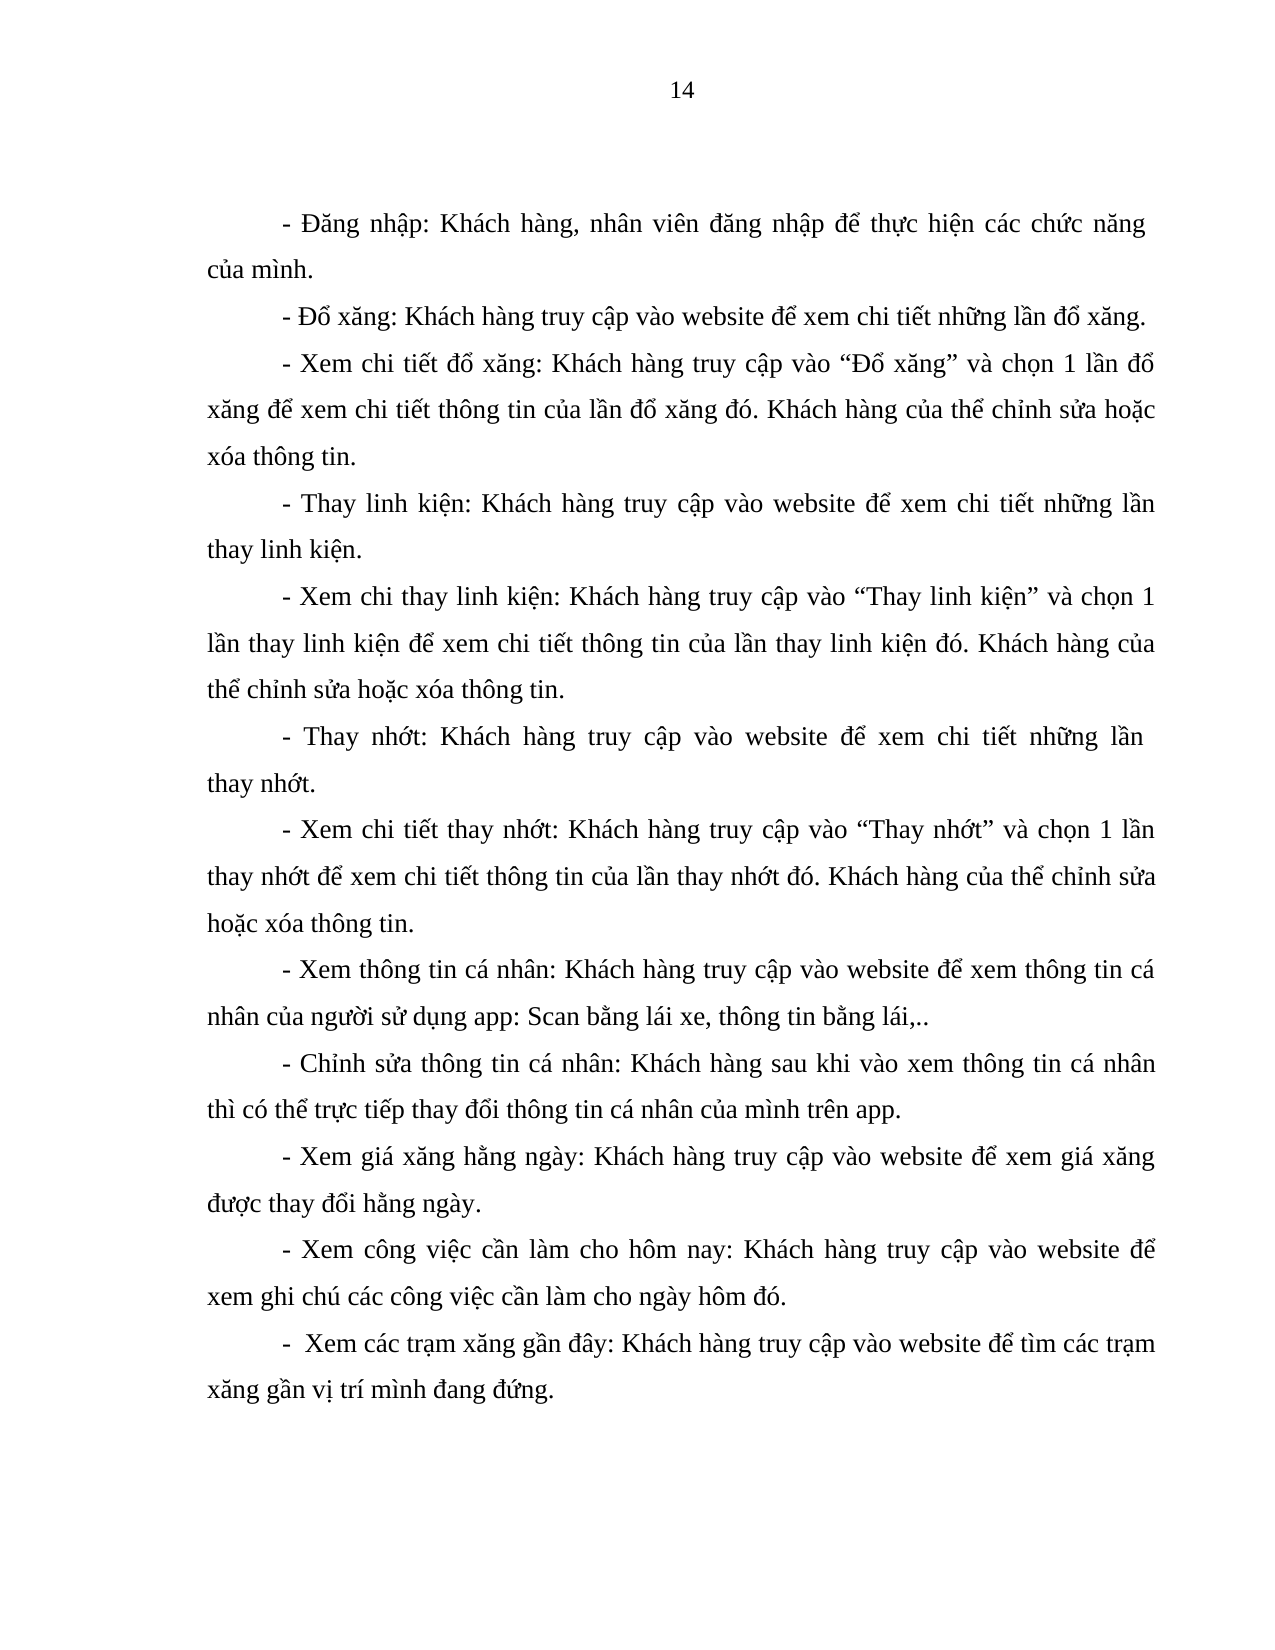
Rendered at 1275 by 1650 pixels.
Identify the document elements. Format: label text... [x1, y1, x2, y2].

text - Chỉnh sửa thông tin cá nhân: Khách hàng sau khi vào xem thông tin cá nhân thì có thể trực tiếp thay đổi thông tin cá nhân của mình trên app. [207, 1047, 1157, 1124]
text - Thay nhớt: Khách hàng truy cập vào website để xem chi tiết những lần thay nhớt. [207, 720, 1157, 798]
text - Xem các trạm xăng gần đây: Khách hàng truy cập vào website để tìm các trạm xăng gần vị trí mình đang đứng. [207, 1327, 1157, 1404]
text - Xem công việc cần làm cho hôm nay: Khách hàng truy cập vào website để xem ghi chú các công việc cần làm cho ngày hôm đó. [207, 1233, 1157, 1311]
text - Xem thông tin cá nhân: Khách hàng truy cập vào website để xem thông tin cá nhân của người sử dụng app: Scan bằng lái xe, thông tin bằng lái,.. [207, 953, 1157, 1031]
text - Đăng nhập: Khách hàng, nhân viên đăng nhập để thực hiện các chức năng của mình. [207, 207, 1157, 284]
text - Thay linh kiện: Khách hàng truy cập vào website để xem chi tiết những lần thay linh kiện. [207, 487, 1157, 564]
text - Xem chi tiết thay nhớt: Khách hàng truy cập vào “Thay nhớt” và chọn 1 lần thay nhớt để xem chi tiết thông tin của lần thay nhớt đó. Khách hàng của thể chỉnh sửa hoặc xóa thông tin. [207, 813, 1157, 938]
text - Xem chi tiết đổ xăng: Khách hàng truy cập vào “Đổ xăng” và chọn 1 lần đổ xăng để xem chi tiết thông tin của lần đổ xăng đó. Khách hàng của thể chỉnh sửa hoặc xóa thông tin. [207, 347, 1157, 471]
text - Đổ xăng: Khách hàng truy cập vào website để xem chi tiết những lần đổ xăng. [207, 300, 1157, 331]
text - Xem giá xăng hằng ngày: Khách hàng truy cập vào website để xem giá xăng được thay đổi hằng ngày. [207, 1140, 1157, 1218]
text - Xem chi thay linh kiện: Khách hàng truy cập vào “Thay linh kiện” và chọn 1 lần thay linh kiện để xem chi tiết thông tin của lần thay linh kiện đó. Khách hàng của thể chỉnh sửa hoặc xóa thông tin. [207, 580, 1157, 704]
